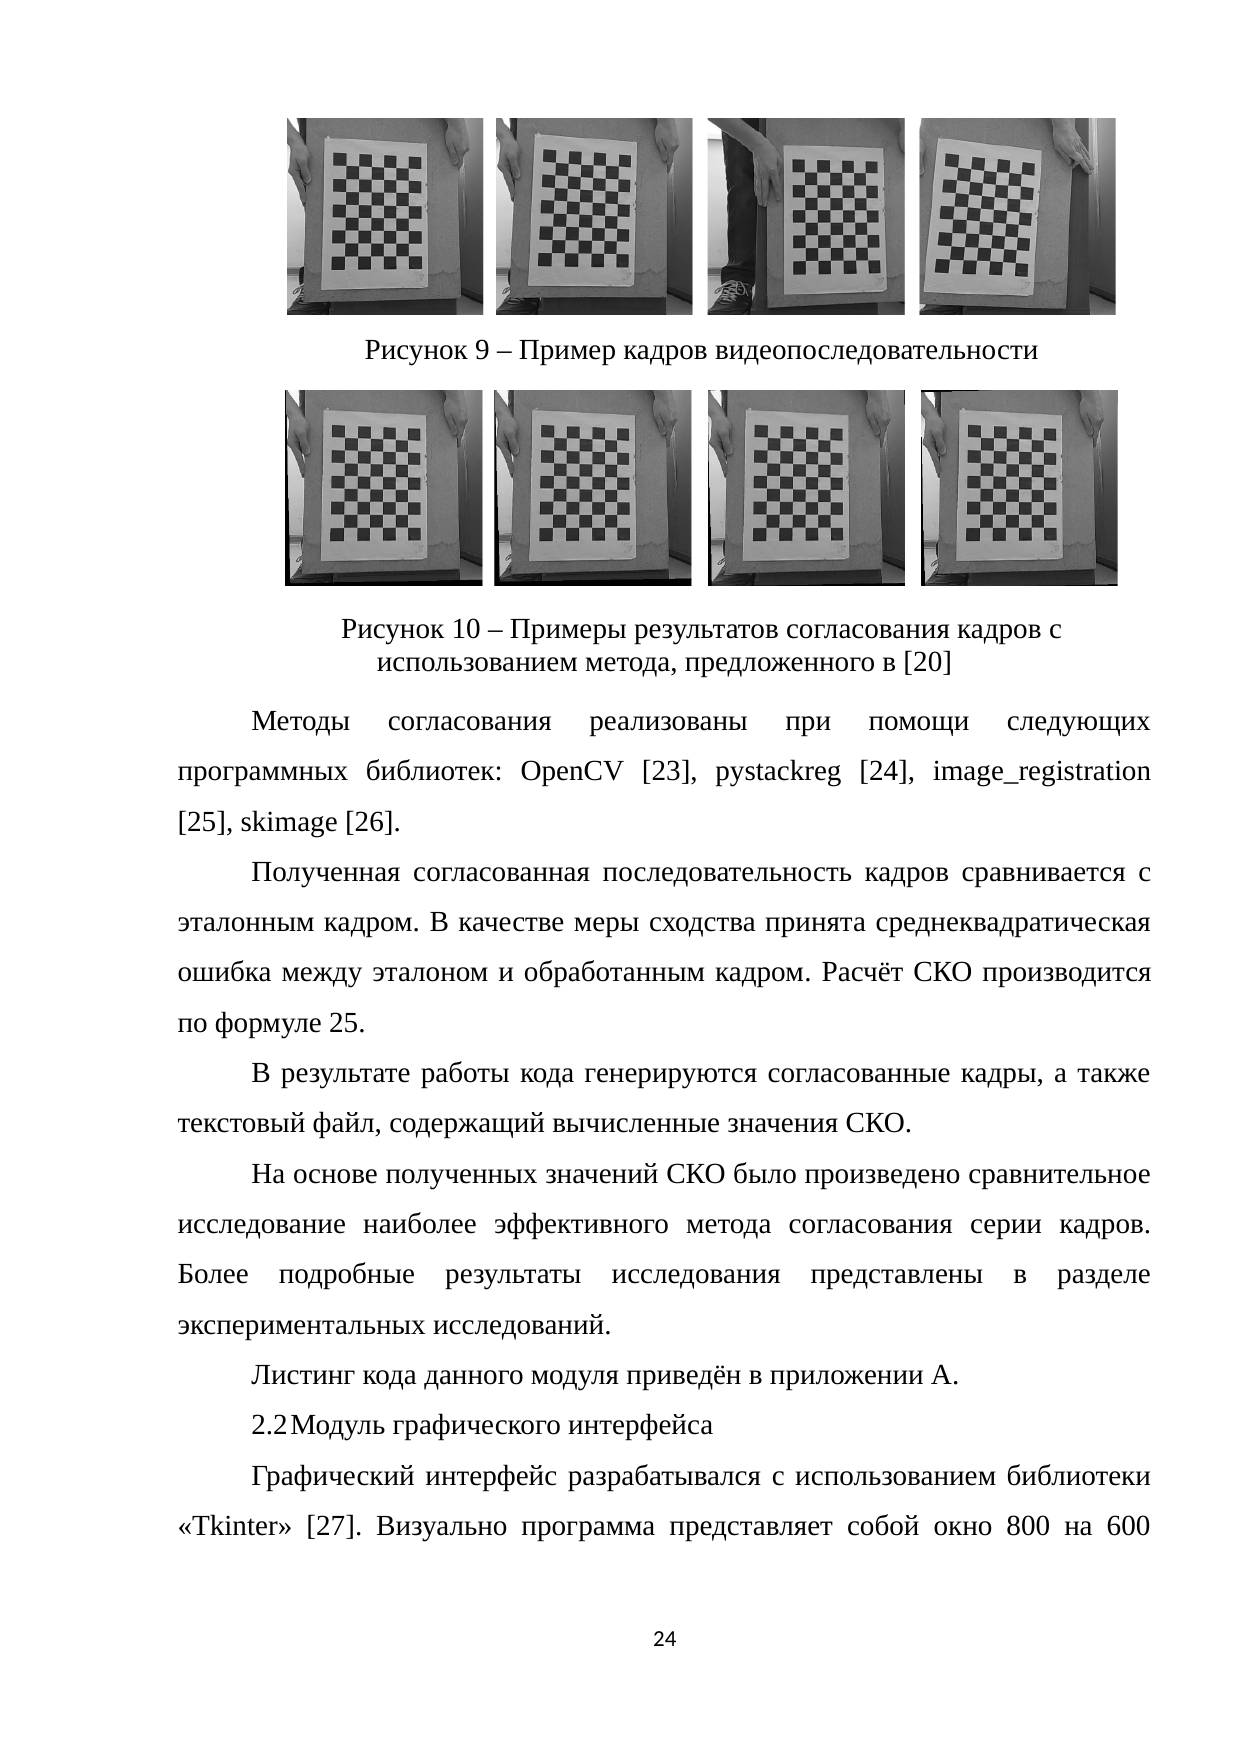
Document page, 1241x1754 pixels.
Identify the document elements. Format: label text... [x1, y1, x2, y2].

text В результате работы кода генерируются согласованные кадры, а также текстовый файл, содержащий вычисленные значения СКО. [177, 1055, 1152, 1139]
list Модуль графического интерфейса [251, 1407, 1152, 1441]
text Рисунок 9 – Пример кадров видеопоследовательности [177, 332, 1152, 365]
text Рисунок 10 – Примеры результатов согласования кадров с использованием метода, предложенного в [20] [177, 611, 1152, 678]
text Методы согласования реализованы при помощи следующих программных библиотек: OpenCV [23], pystackreg [24], image_registration [25], skimage [26]. [177, 703, 1152, 837]
text Листинг кода данного модуля приведён в приложении А. [177, 1357, 1152, 1391]
text На основе полученных значений СКО было произведено сравнительное исследование наиболее эффективного метода согласования серии кадров. Более подробные результаты исследования представлены в разделе экспериментальных исследований. [177, 1156, 1152, 1340]
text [177, 1458, 1152, 1542]
text Полученная согласованная последовательность кадров сравнивается с эталонным кадром. В качестве меры сходства принята среднеквадратическая ошибка между эталоном и обработанным кадром. Расчёт СКО производится по формуле 25. [177, 854, 1152, 1038]
picture [287, 118, 1116, 315]
picture [285, 390, 1118, 586]
